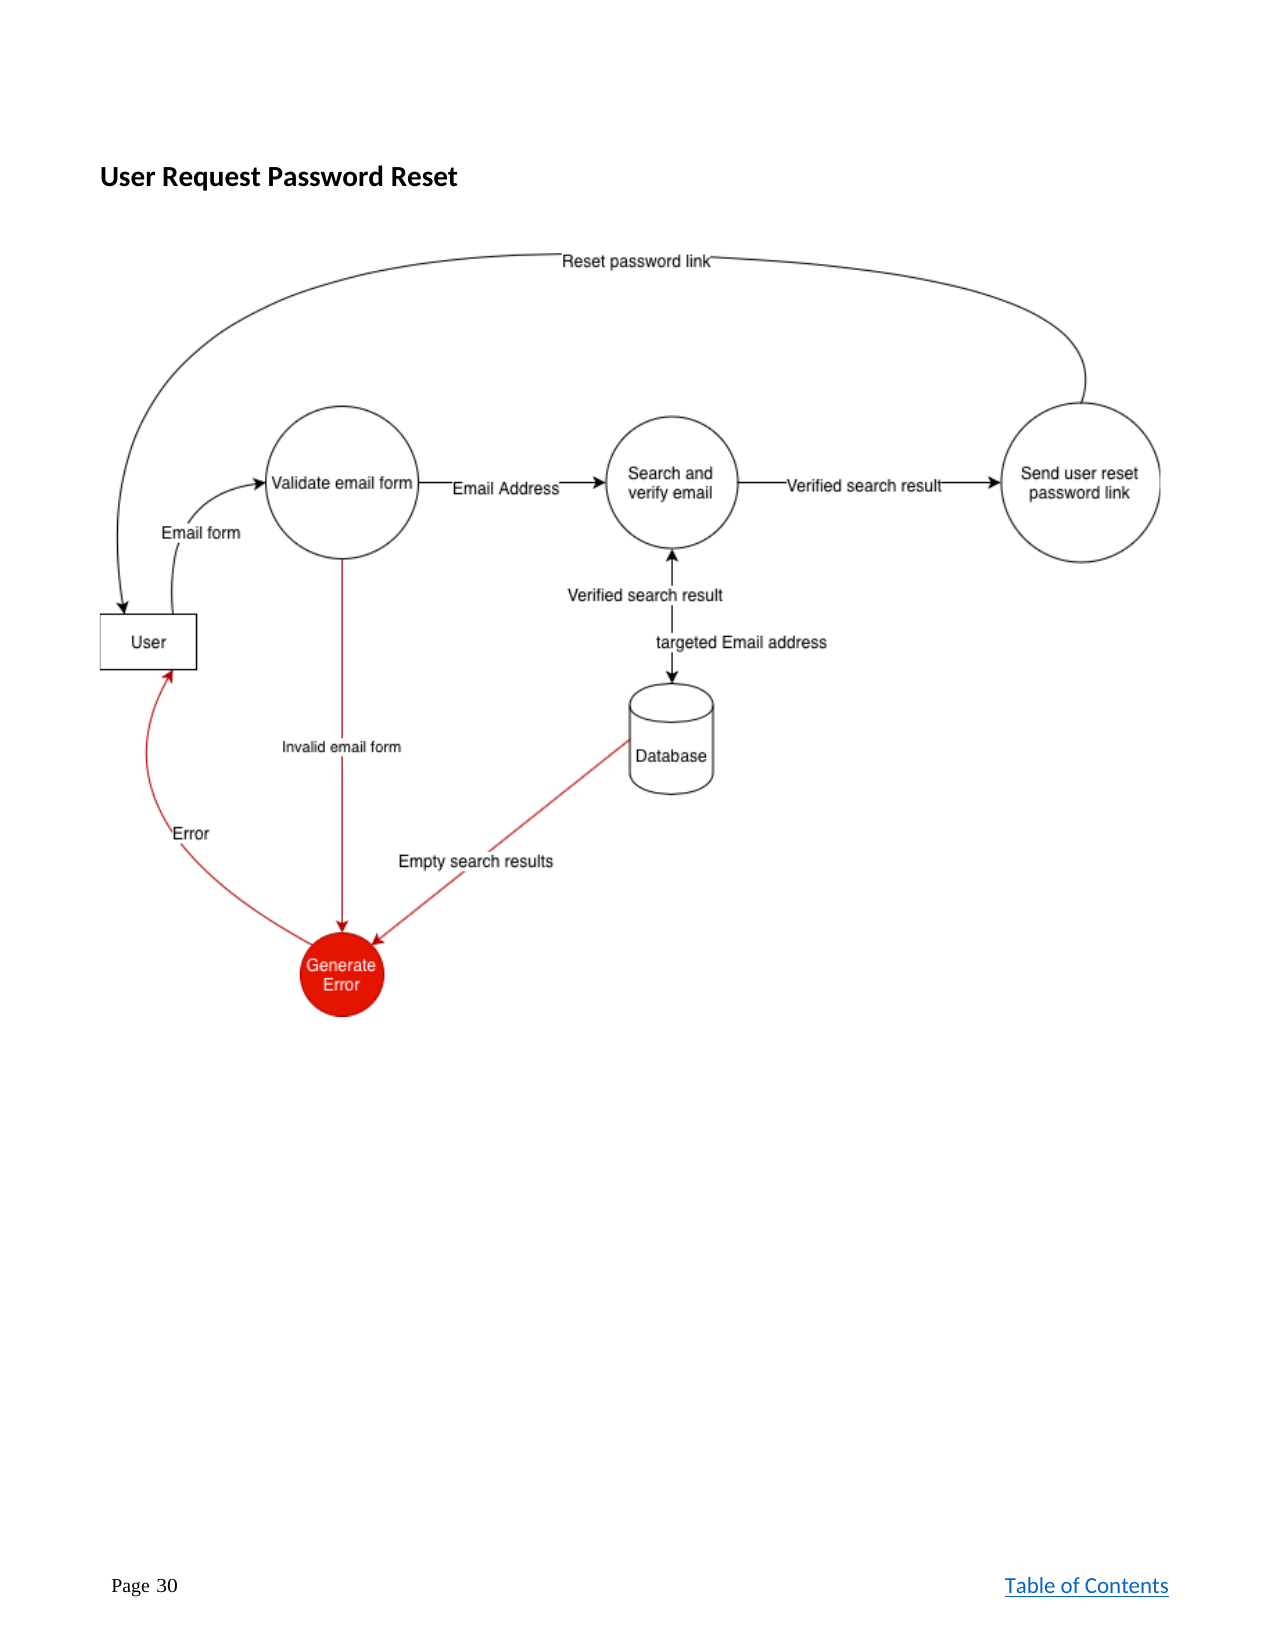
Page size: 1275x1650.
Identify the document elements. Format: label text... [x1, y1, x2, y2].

picture [99, 252, 1161, 1017]
subtitle User Request Password Reset [100, 158, 1175, 194]
